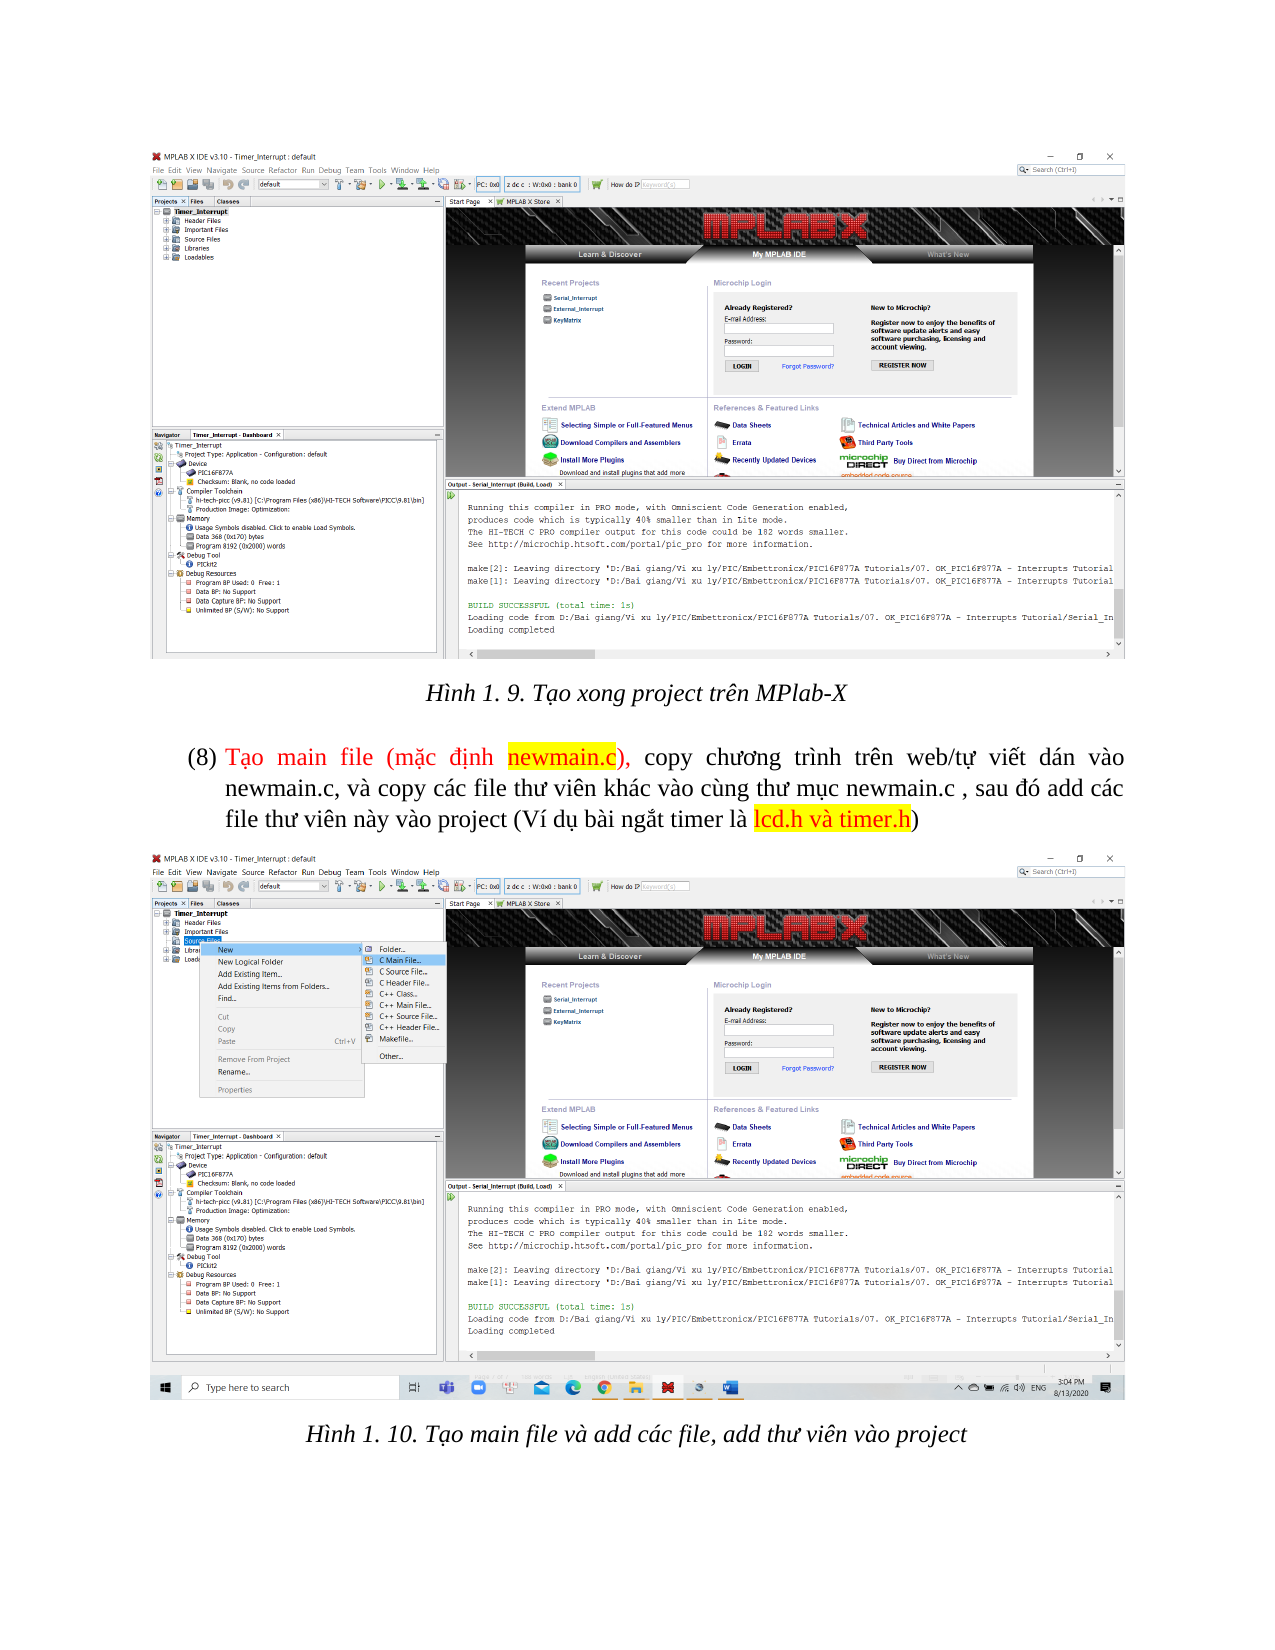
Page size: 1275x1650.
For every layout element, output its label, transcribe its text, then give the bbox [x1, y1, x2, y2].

picture [150, 851, 1125, 1400]
text Hình 1. 10. Tạo main file và add các file, add thư viên vào project [150, 1419, 1125, 1447]
list Tạo main file (mặc định newmain.c), copy chương trình trên web/tự viết dán vào newmain.c, và copy các file thư viên khác vào cùng thư mục newmain.c , sau đó add các file thư viên này vào project (Ví dụ bài ngắt timer là lcd.h và timer.h) [187, 742, 1125, 832]
picture [150, 150, 1125, 659]
text Hình 1. 9. Tạo xong project trên MPlab-X [150, 678, 1125, 706]
